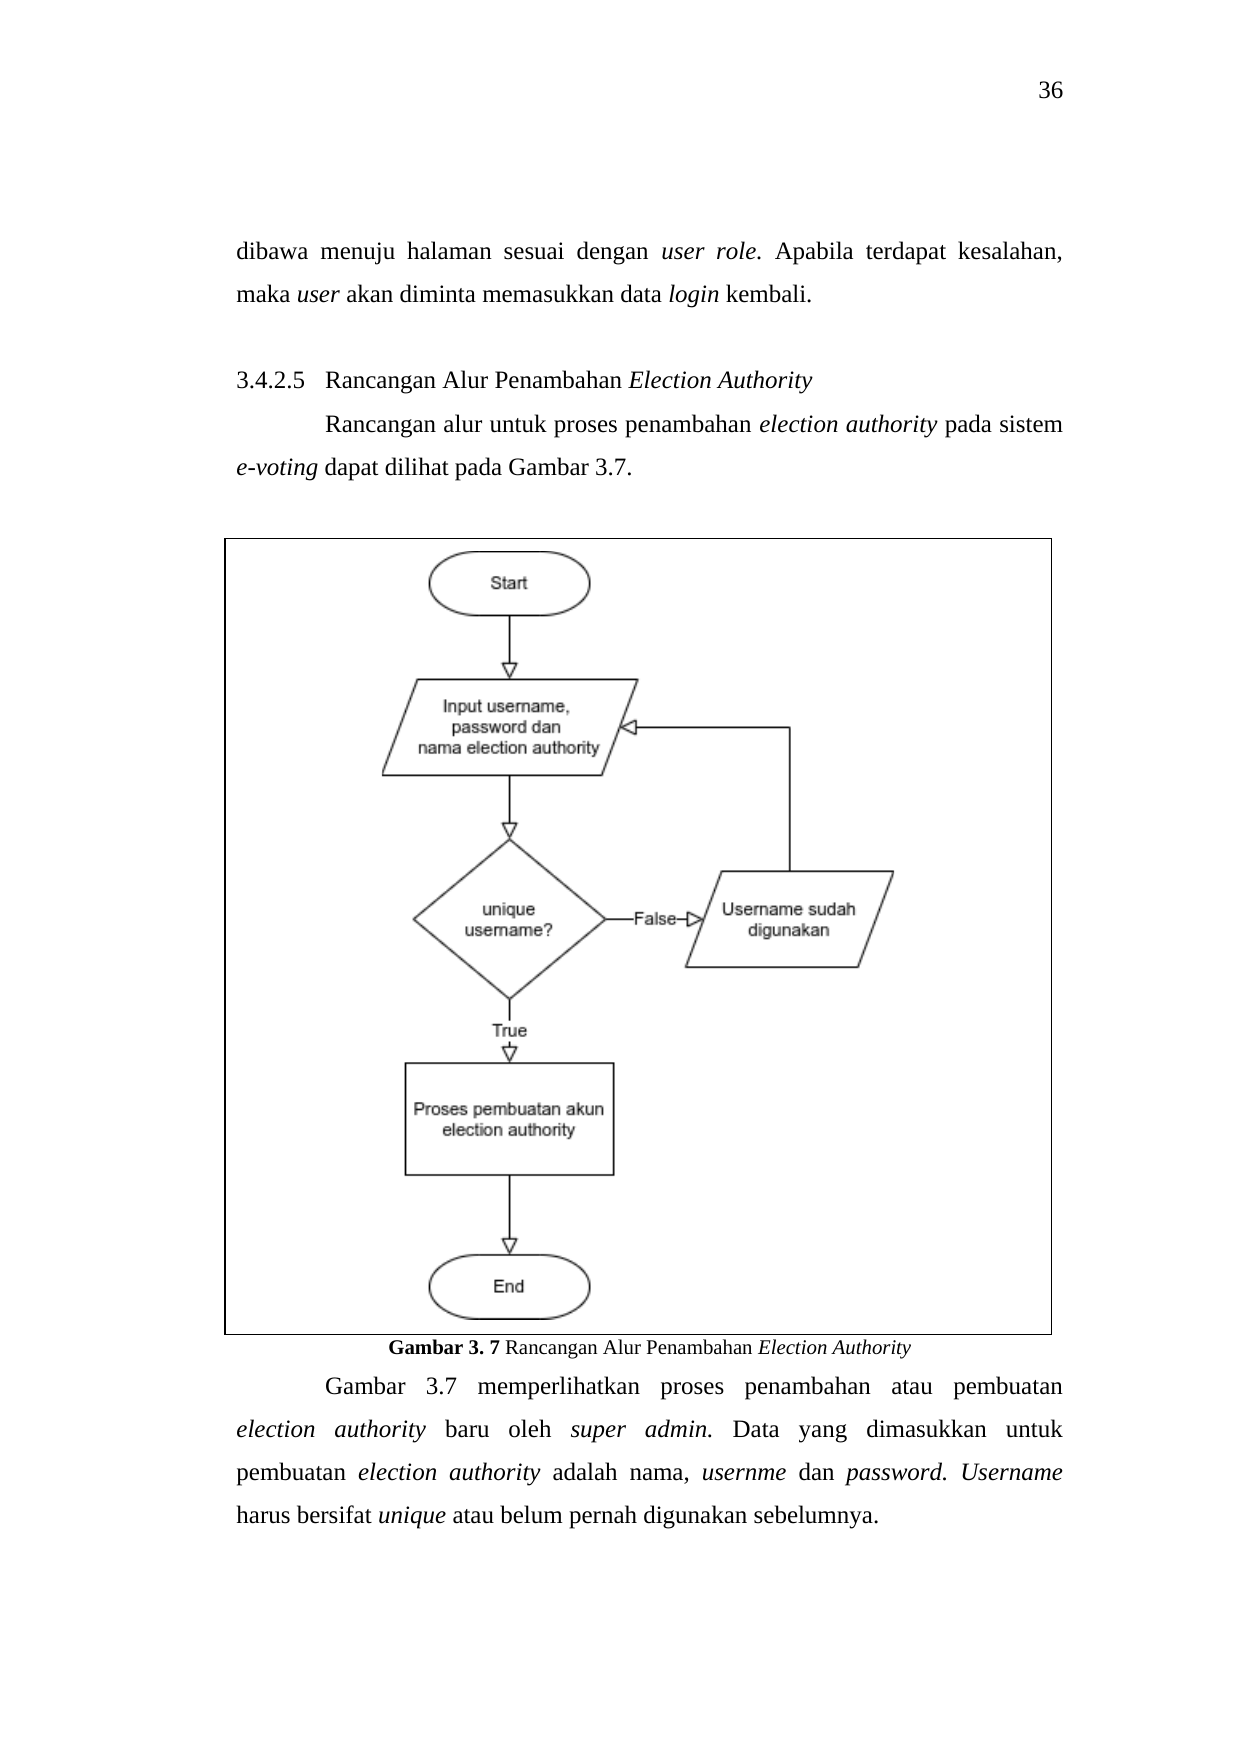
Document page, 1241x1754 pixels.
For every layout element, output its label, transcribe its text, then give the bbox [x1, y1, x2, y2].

list Rancangan alur untuk proses penambahan election authority pada sistem e-voting dapat dilihat pada Gambar 3.7. [236, 409, 1063, 481]
list Rancangan Alur Penambahan Election Authority [236, 366, 1063, 394]
picture [381, 551, 895, 1320]
table_header [226, 539, 1051, 1334]
text Gambar 3. 7 Rancangan Alur Penambahan Election Authority [236, 1335, 1063, 1359]
text Gambar 3.7 memperlihatkan proses penambahan atau pembuatan election authority baru oleh super admin. Data yang dimasukkan untuk pembuatan election authority adalah nama, usernme dan password. Username harus bersifat unique atau belum pernah digunakan sebelumnya. [236, 1371, 1063, 1529]
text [236, 236, 1063, 308]
